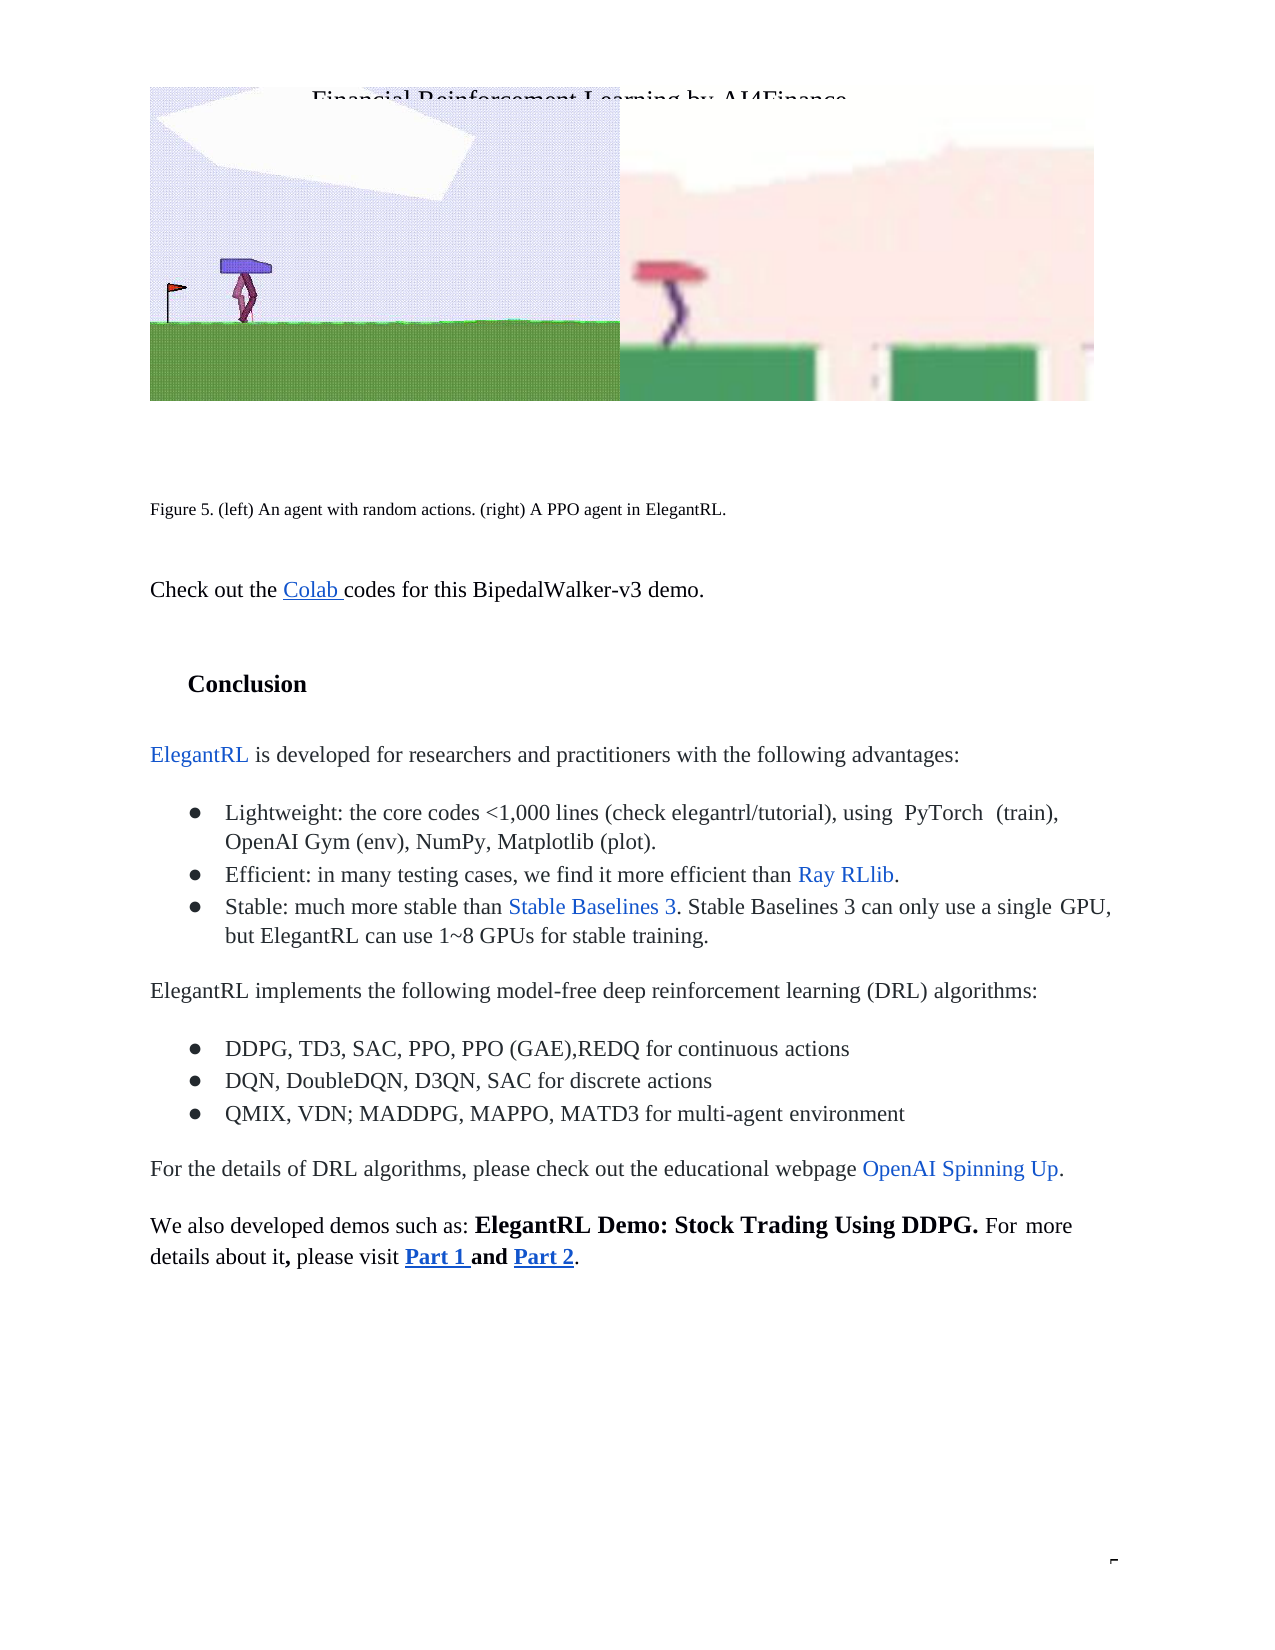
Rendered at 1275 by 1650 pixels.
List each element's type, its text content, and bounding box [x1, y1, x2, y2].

text Figure 5. (left) An agent with random actions. (right) A PPO agent in ElegantRL. [150, 498, 1130, 519]
text ElegantRL implements the following model-free deep reinforcement learning (DRL) algorithms: [150, 977, 1130, 1004]
list DDPG, TD3, SAC, PPO, PPO (GAE),REDQ for continuous actions [187, 1033, 1130, 1062]
list Stable: much more stable than Stable Baselines 3. Stable Baselines 3 can only use a single GPU, but ElegantRL can use 1~8 GPUs for stable training. [187, 891, 1128, 949]
text We also developed demos such as: ElegantRL Demo: Stock Trading Using DDPG. For more details about it, please visit Part 1 and Part 2. [150, 1210, 1130, 1269]
text Check out the Colab codes for this BipedalWalker-v3 demo. [150, 576, 1130, 602]
list Lightweight: the core codes <1,000 lines (check elegantrl/tutorial), using PyTorch (train), OpenAI Gym (env), NumPy, Matplotlib (plot). [187, 797, 1105, 855]
list DQN, DoubleDQN, D3QN, SAC for discrete actions [187, 1065, 1130, 1094]
text For the details of DRL algorithms, please check out the educational webpage OpenAI Spinning Up. [150, 1155, 1130, 1181]
list QMIX, VDN; MADDPG, MAPPO, MATD3 for multi-agent environment [187, 1097, 1130, 1126]
text ElegantRL is developed for researchers and practitioners with the following advantages: [150, 741, 1130, 768]
picture [150, 85, 1094, 401]
text Conclusion [187, 669, 1130, 698]
list Efficient: in many testing cases, we find it more efficient than Ray RLlib. [187, 858, 1130, 887]
